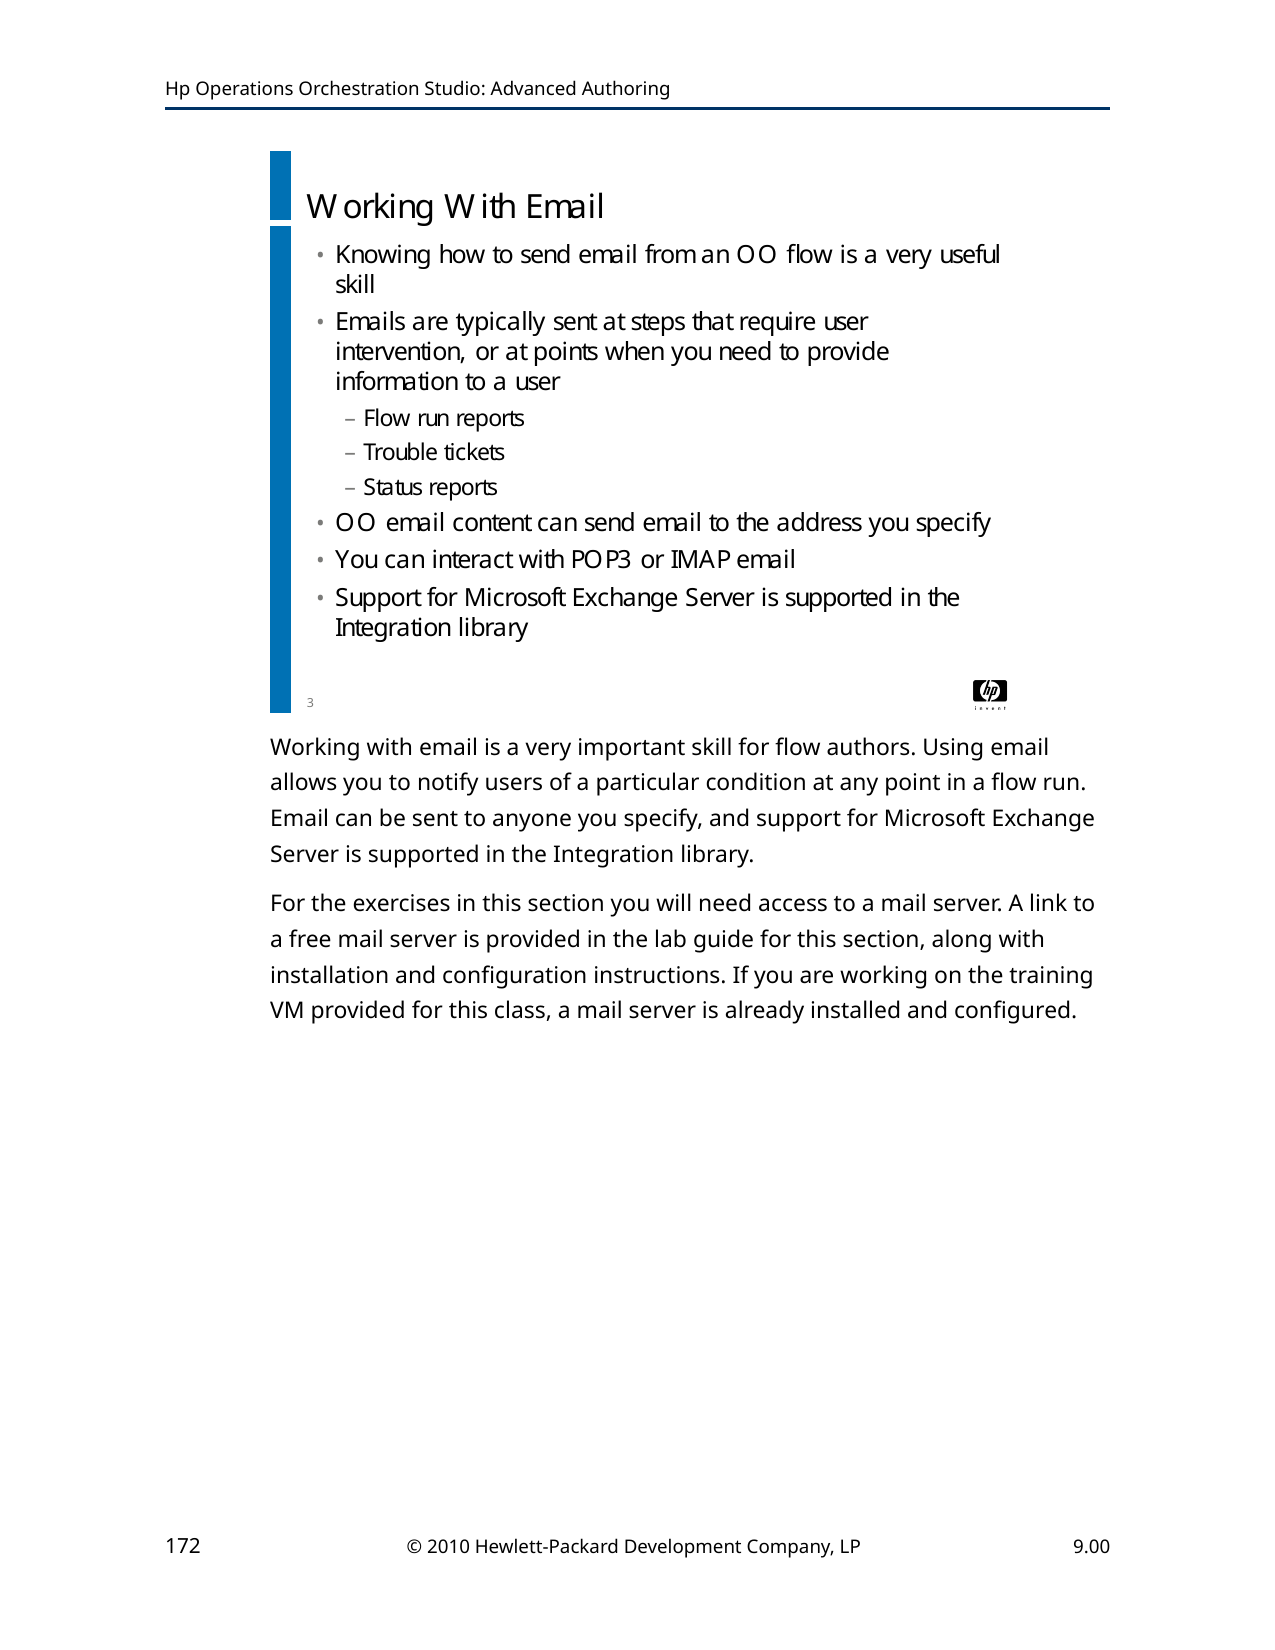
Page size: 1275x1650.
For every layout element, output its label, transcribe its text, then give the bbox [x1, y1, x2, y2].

text For the exercises in this section you will need access to a mail server. A link to a free mail server is provided in the lab guide for this section, along with installation and configuration instructions. If you are working on the training VM provided for this class, a mail server is already installed and configured. [270, 887, 1110, 1026]
text Working with email is a very important skill for flow authors. Using email allows you to notify users of a particular condition at any point in a flow run. Email can be sent to anyone you specify, and support for Microsoft Exchange Server is supported in the Integration library. [270, 730, 1110, 869]
